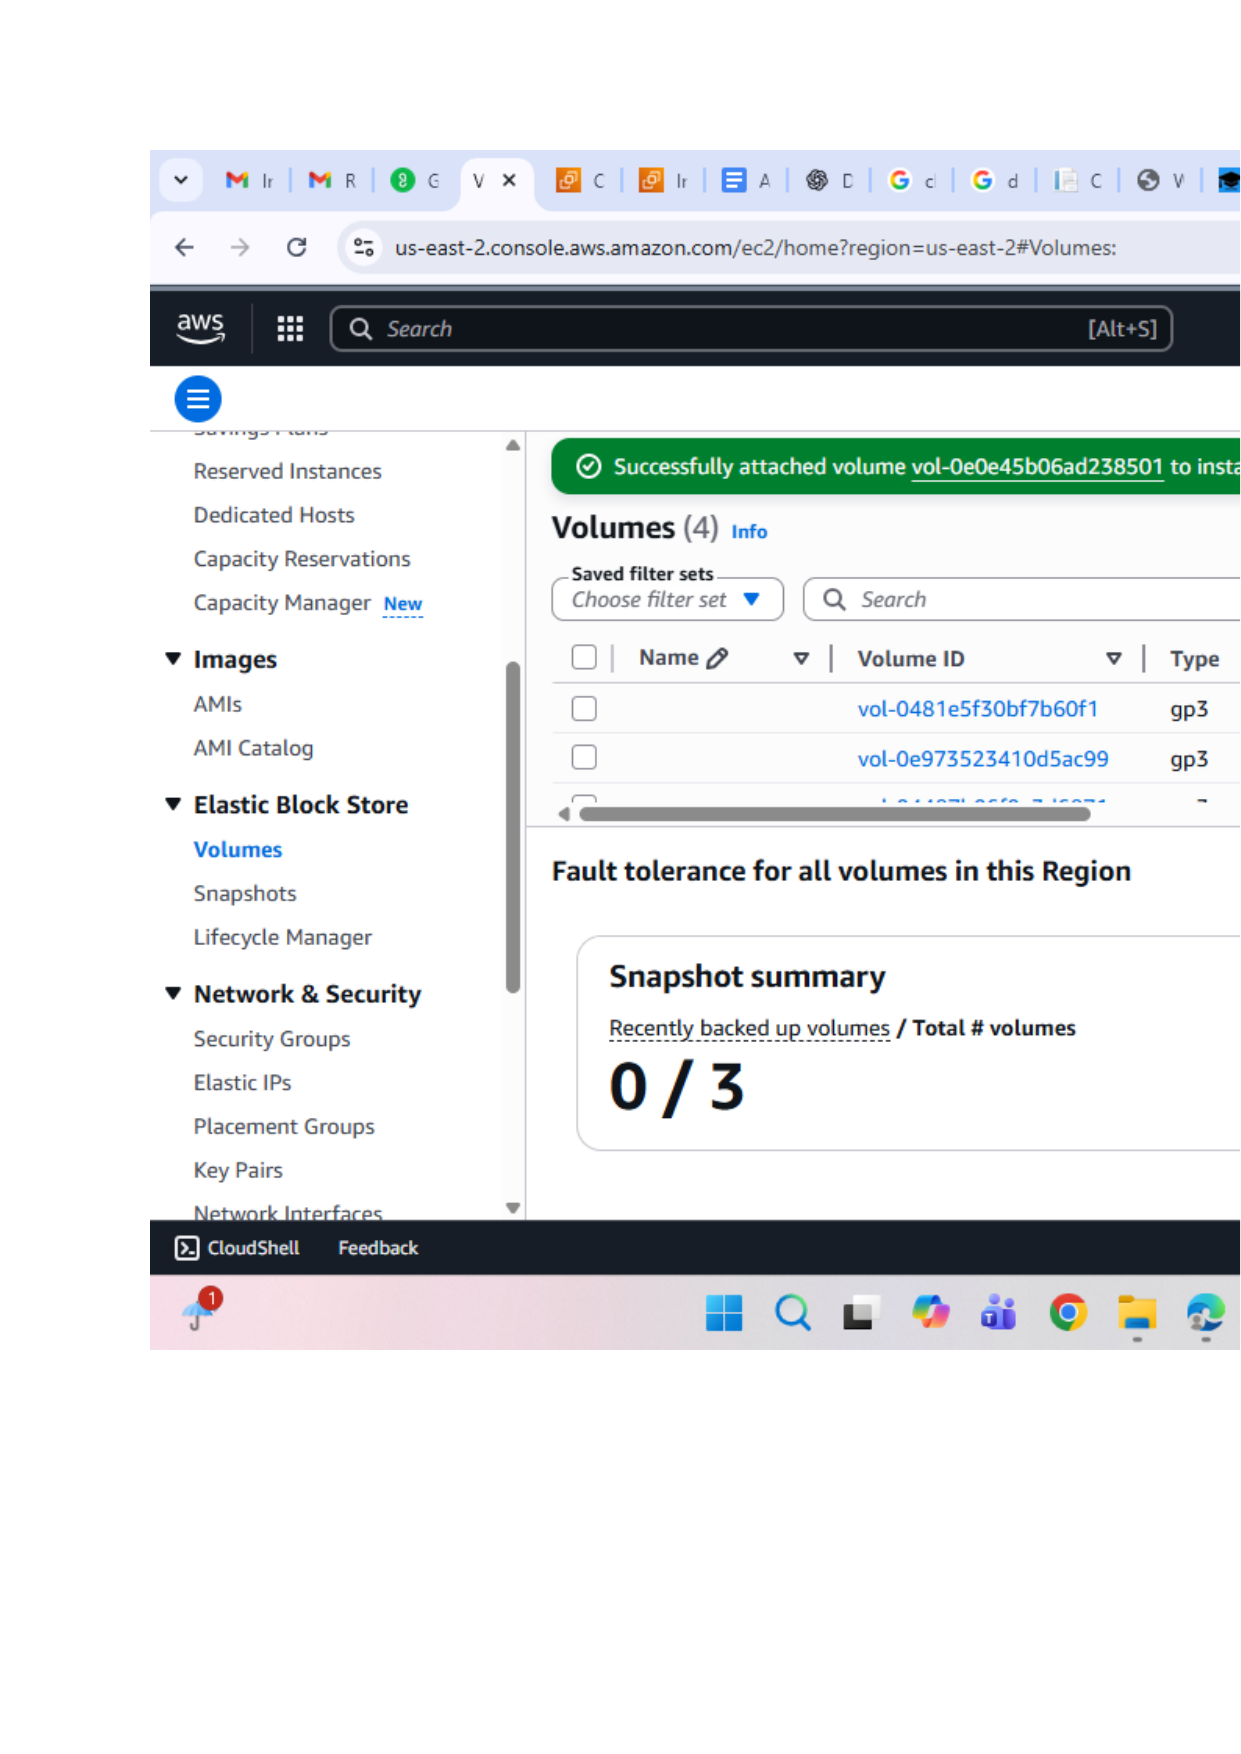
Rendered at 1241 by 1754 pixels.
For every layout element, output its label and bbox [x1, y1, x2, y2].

picture [150, 150, 1241, 1350]
